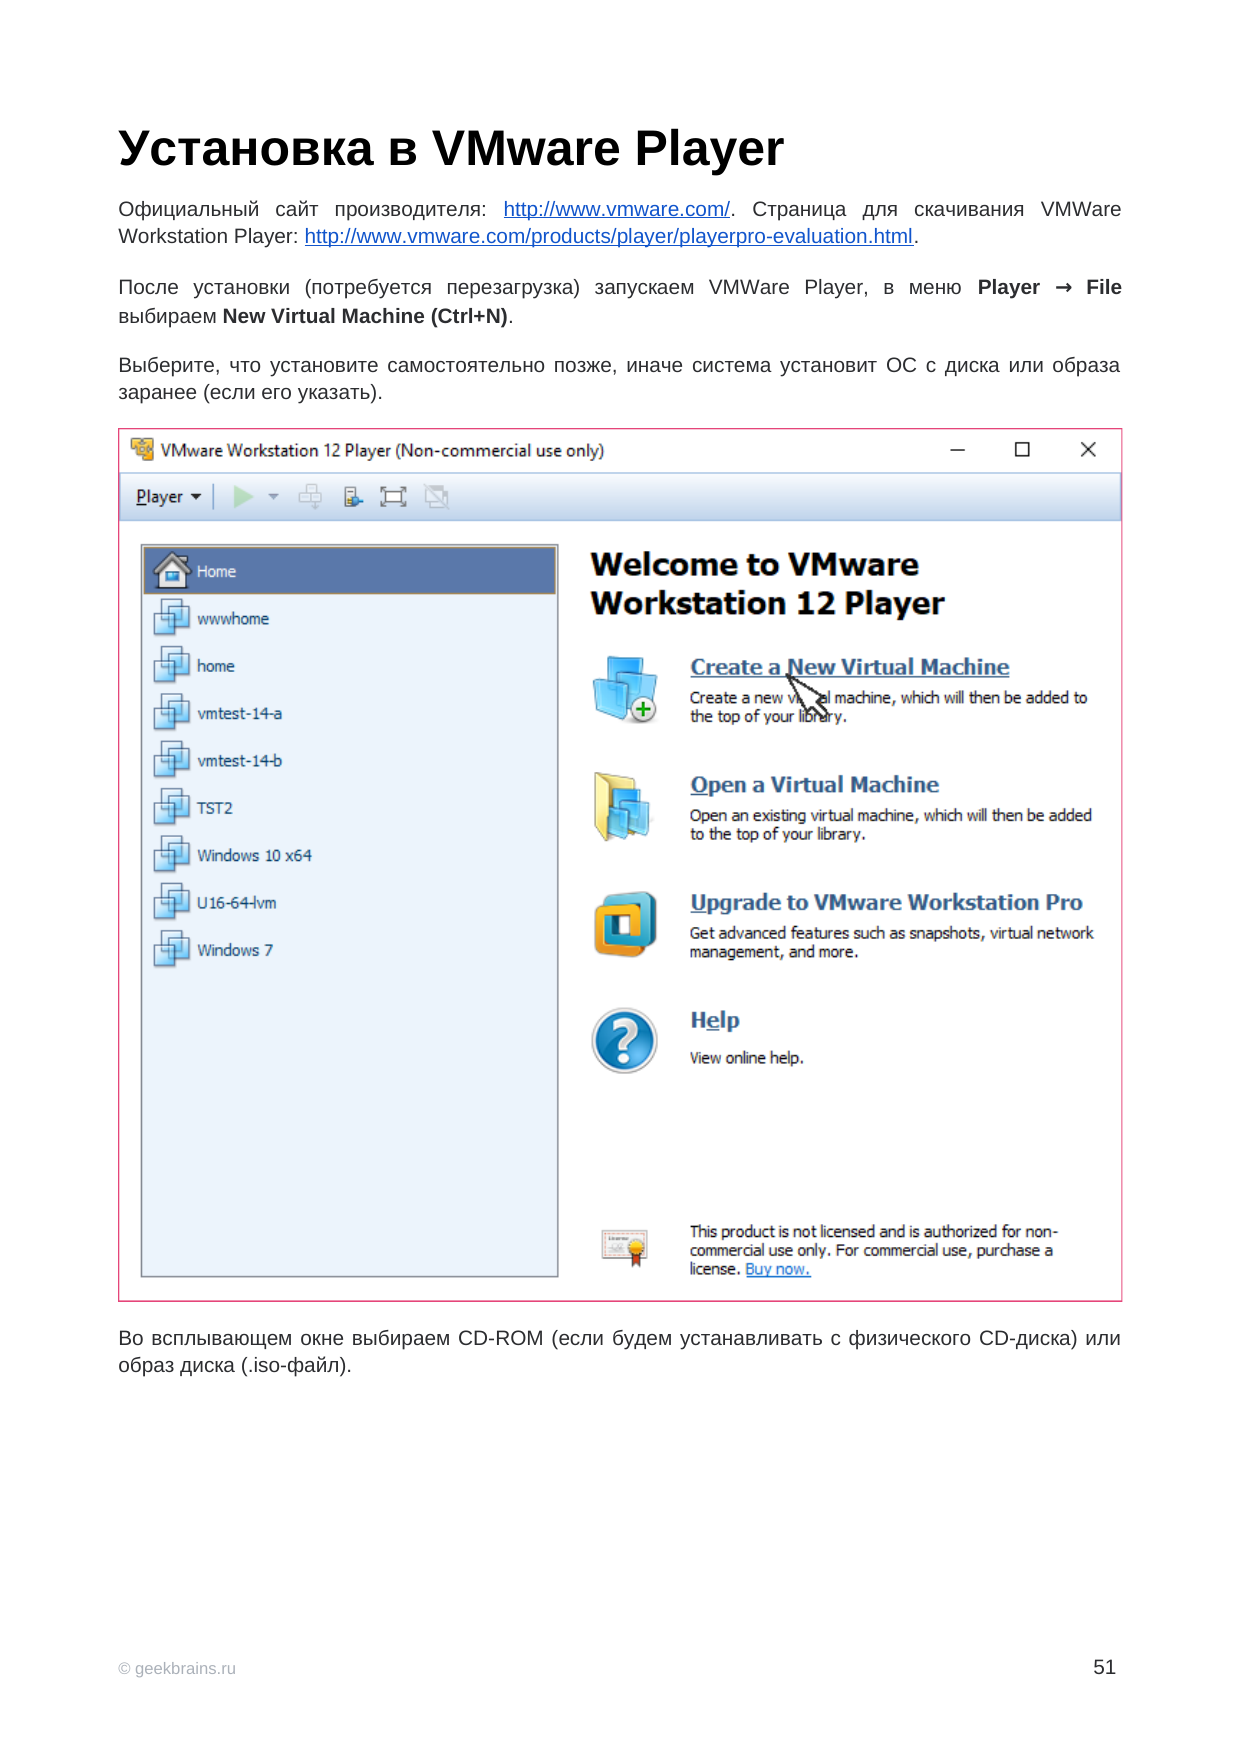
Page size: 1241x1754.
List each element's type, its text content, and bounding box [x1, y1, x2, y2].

picture [118, 428, 1123, 1302]
text Официальный сайт производителя: http://www.vmware.com/. Страница для скачивания VMWare Workstation Player: http://www.vmware.com/products/player/playerpro-evaluation.html. [118, 196, 1122, 248]
text После установки (потребуется перезагрузка) запускаем VMWare Player, в меню Player → File выбираем New Virtual Machine (Ctrl+N). [118, 272, 1122, 328]
text Во всплывающем окне выбираем CD-ROM (если будем устанавливать с физического CD-диска) или образ диска (.iso-файл). [118, 1326, 1122, 1377]
subtitle Установка в VMware Player [118, 118, 1122, 176]
text Выберите, что установите самостоятельно позже, иначе система установит ОС с диска или образа заранее (если его указать). [118, 352, 1122, 404]
